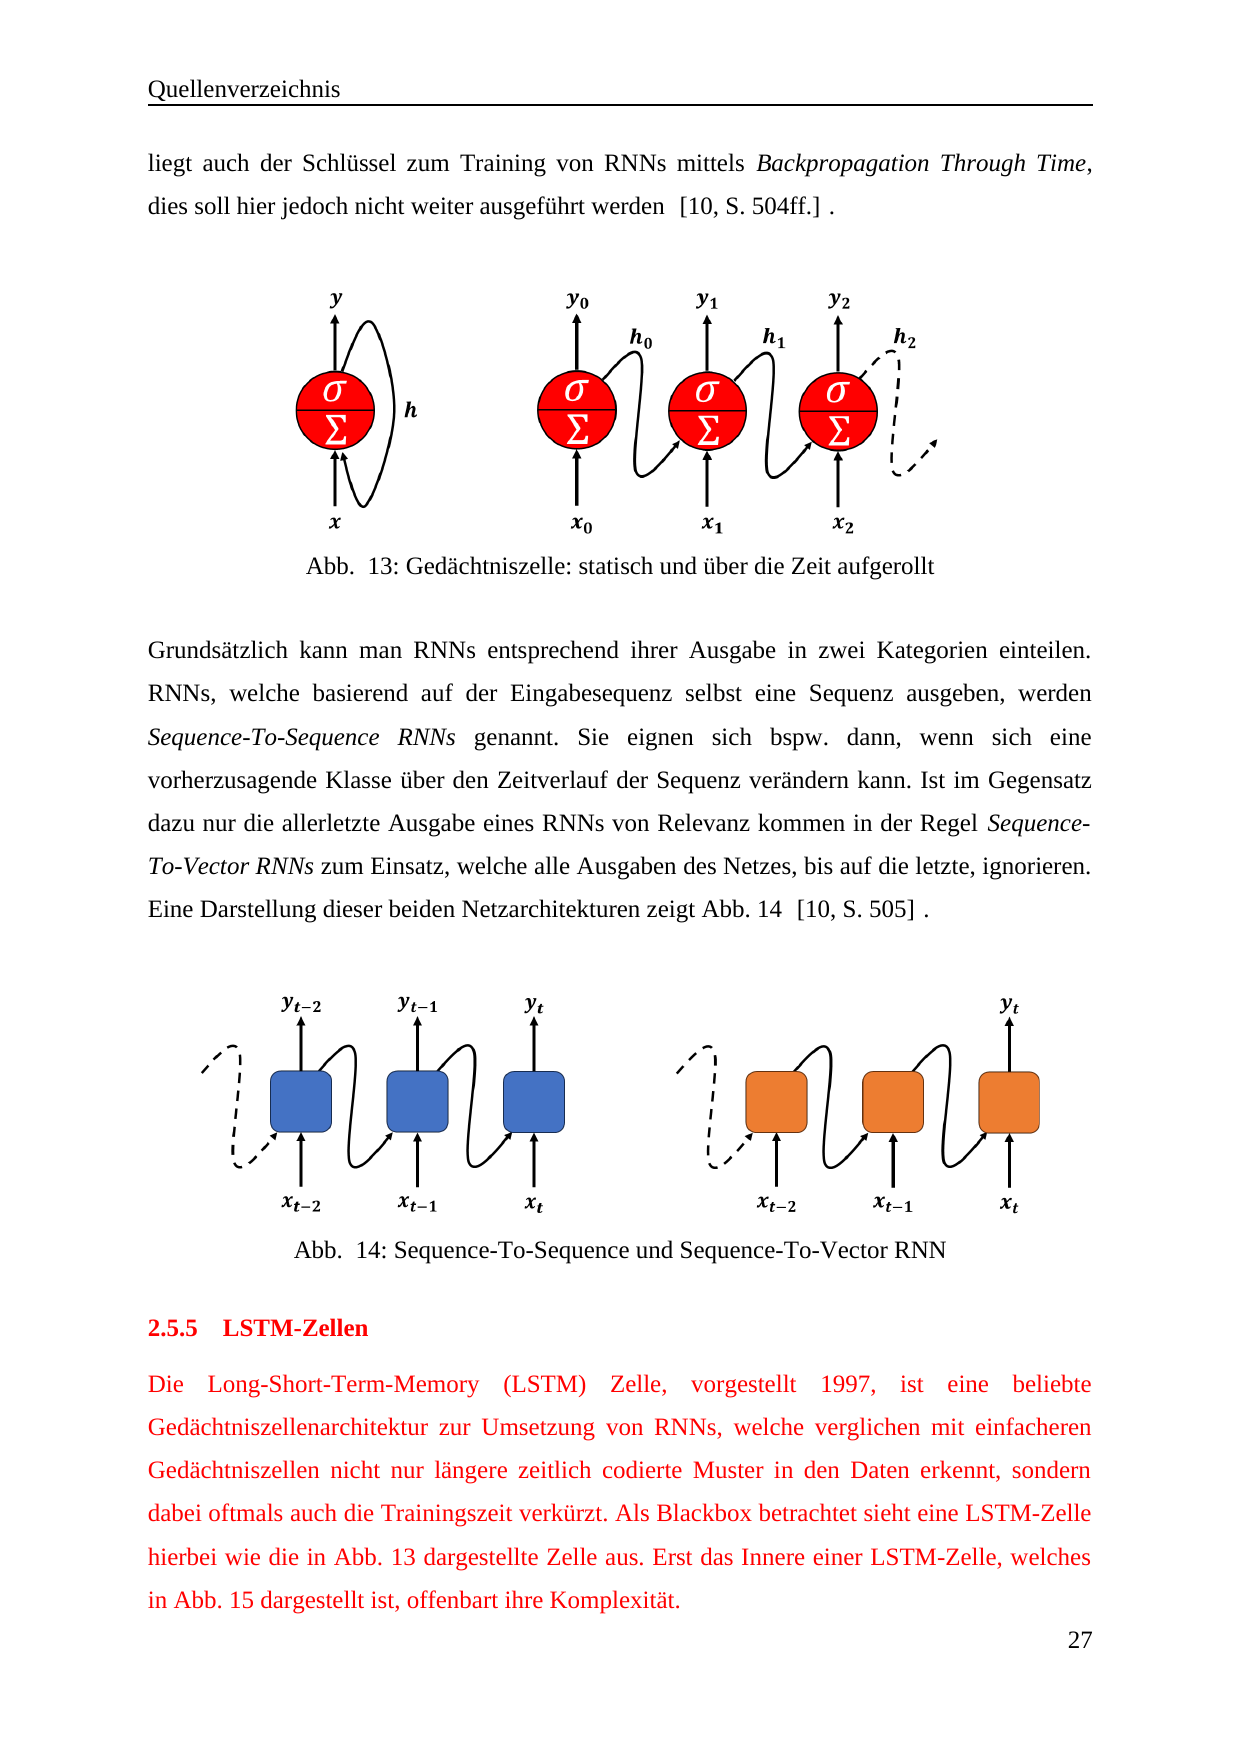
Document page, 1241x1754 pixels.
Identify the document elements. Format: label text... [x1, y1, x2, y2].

text Abb. 13: Gedächtniszelle: statisch und über die Zeit aufgerollt [148, 551, 1093, 580]
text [148, 148, 1093, 219]
picture [295, 283, 945, 539]
text Grundsätzlich kann man RNNs entsprechend ihrer Ausgabe in zwei Kategorien einteilen. RNNs, welche basierend auf der Eingabesequenz selbst eine Sequenz ausgeben, werden Sequence-To-Sequence RNNs genannt. Sie eignen sich bspw. dann, wenn sich eine vorherzusagende Klasse über den Zeitverlauf der Sequenz verändern kann. Ist im Gegensatz dazu nur die allerletzte Ausgabe eines RNNs von Relevanz kommen in der Regel Sequence-To-Vector RNNs zum Einsatz, welche alle Ausgaben des Netzes, bis auf die letzte, ignorieren. Eine Darstellung dieser beiden Netzarchitekturen zeigt Abb. 14 . [148, 635, 1093, 923]
subtitle LSTM-Zellen [148, 1313, 1093, 1342]
text Die Long-Short-Term-Memory (LSTM) Zelle, vorgestellt 1997, ist eine beliebte Gedächtniszellenarchitektur zur Umsetzung von RNNs, welche verglichen mit einfacheren Gedächtniszellen nicht nur längere zeitlich codierte Muster in den Daten erkennt, sondern dabei oftmals auch die Trainingszeit verkürzt. Als Blackbox betrachtet sieht eine LSTM-Zelle hierbei wie die in Abb. 13 dargestellte Zelle aus. Erst das Innere einer LSTM-Zelle, welches in Abb. 15 dargestellt ist, offenbart ihre Komplexität. [148, 1369, 1093, 1613]
picture [200, 987, 1040, 1223]
text Abb. 14: Sequence-To-Sequence und Sequence-To-Vector RNN [148, 1235, 1093, 1263]
